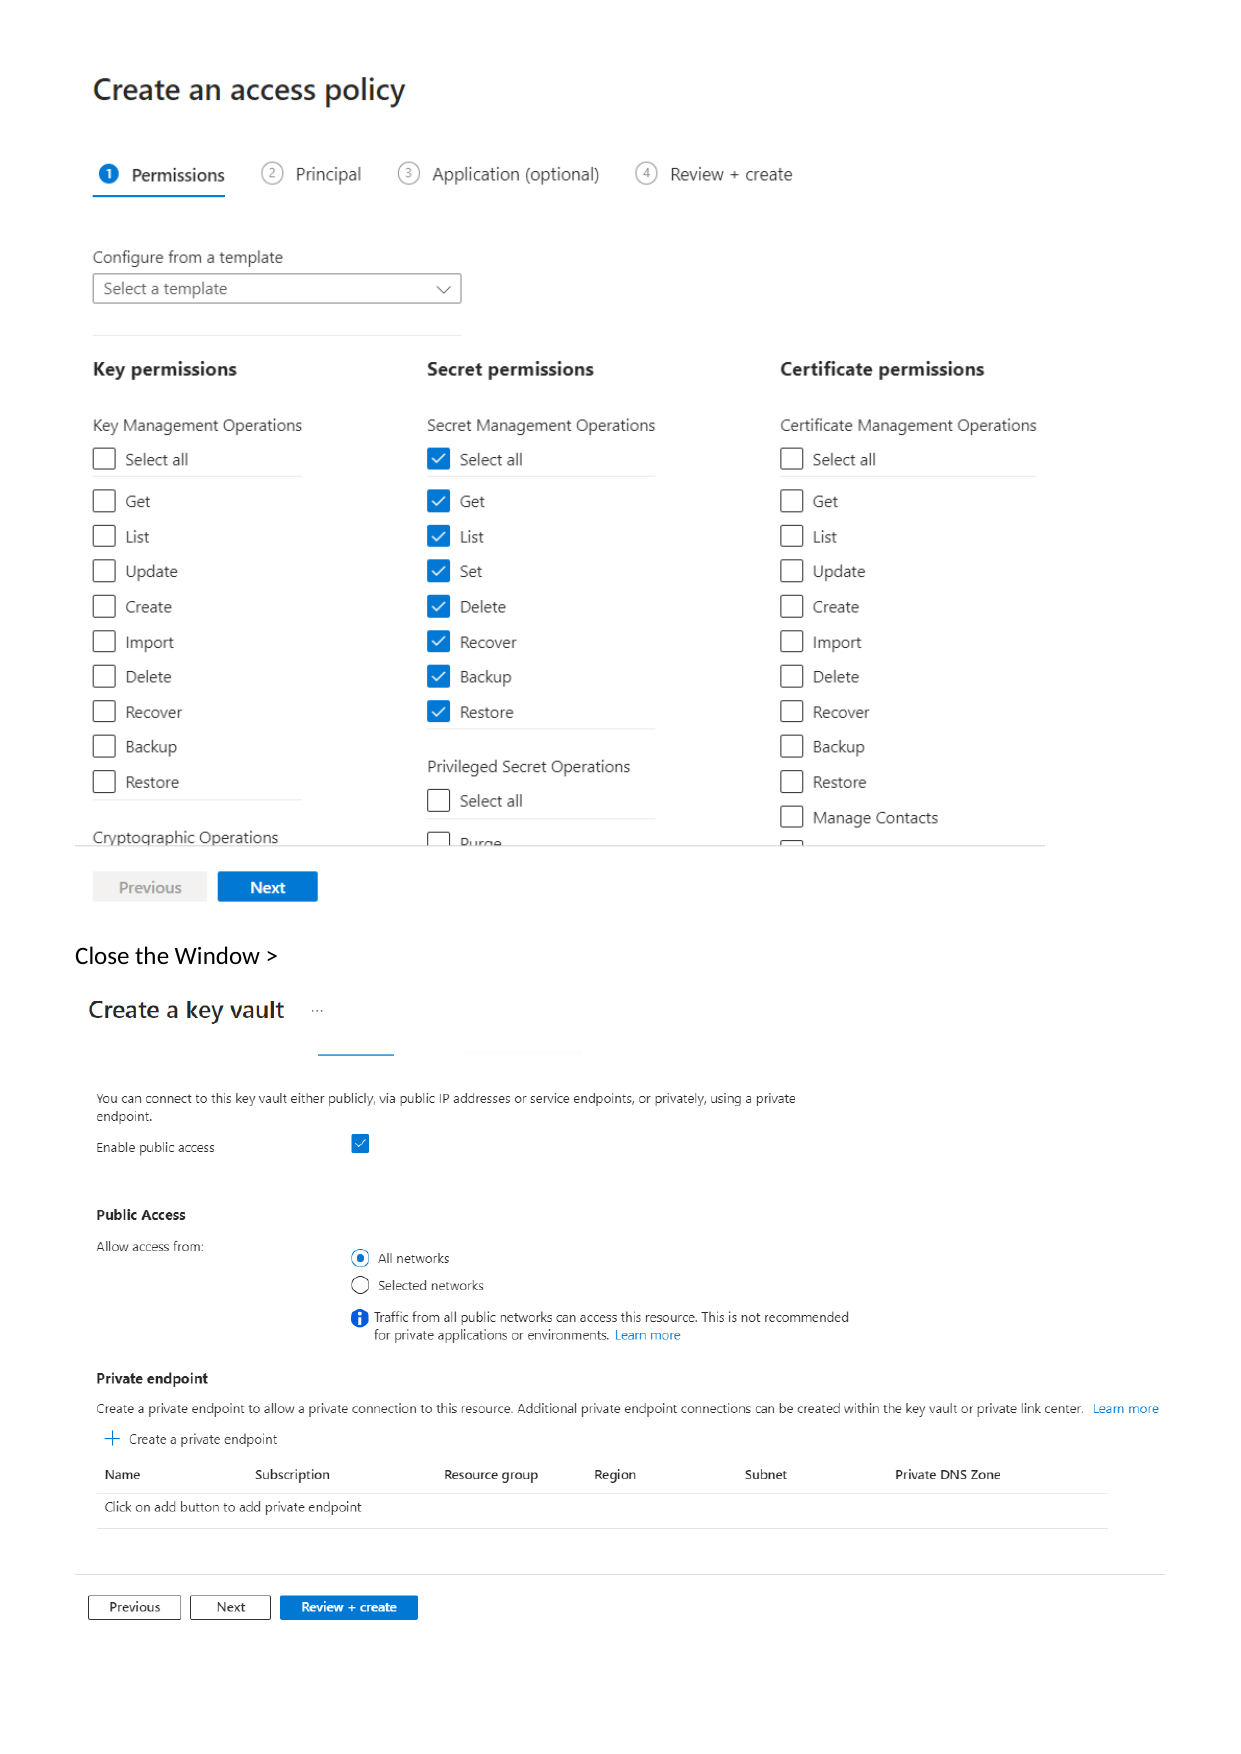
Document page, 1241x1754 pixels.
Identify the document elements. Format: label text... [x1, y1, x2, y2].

text Close the Window > [75, 940, 1165, 970]
picture [75, 75, 1045, 910]
picture [75, 1001, 1166, 1623]
